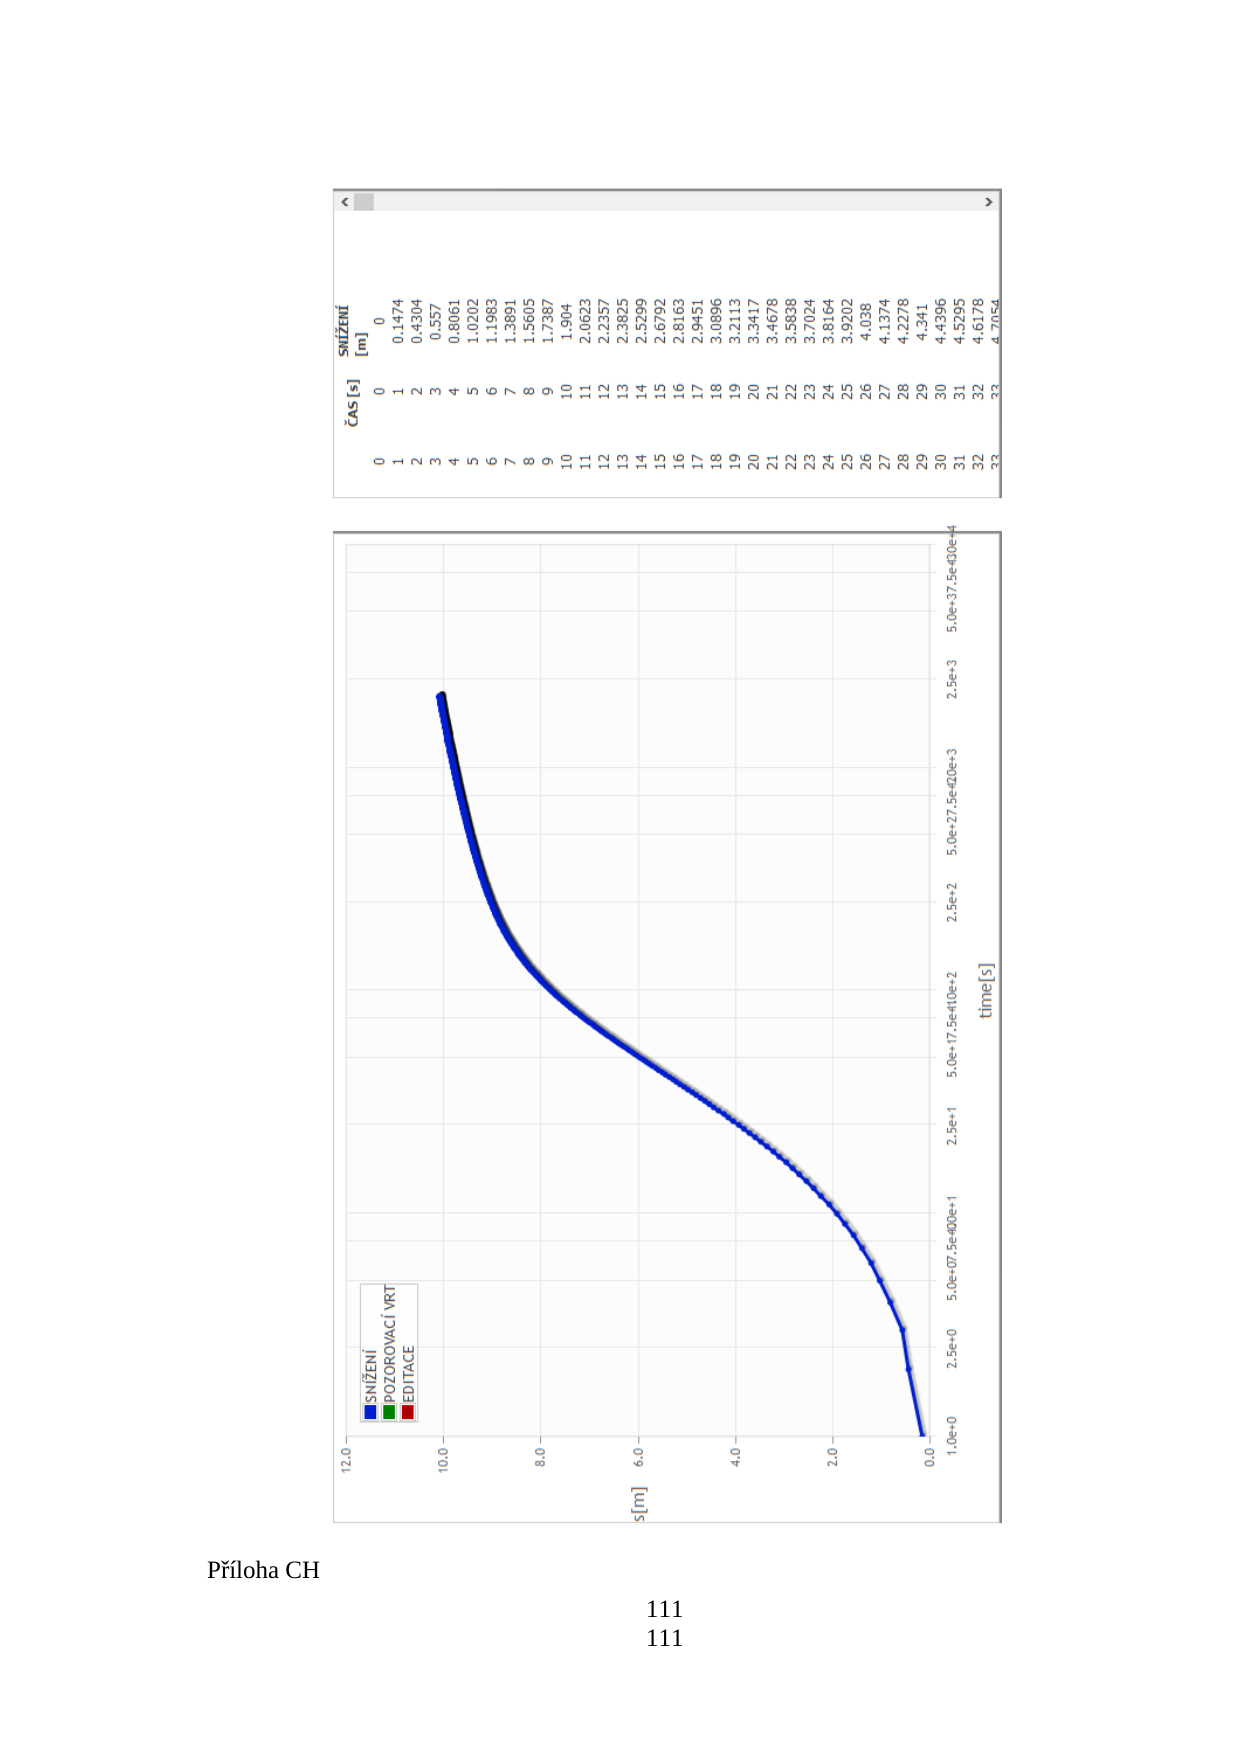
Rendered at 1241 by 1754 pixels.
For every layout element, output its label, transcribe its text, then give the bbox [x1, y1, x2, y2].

text Příloha CH [207, 1555, 1122, 1584]
picture [327, 177, 1002, 1529]
